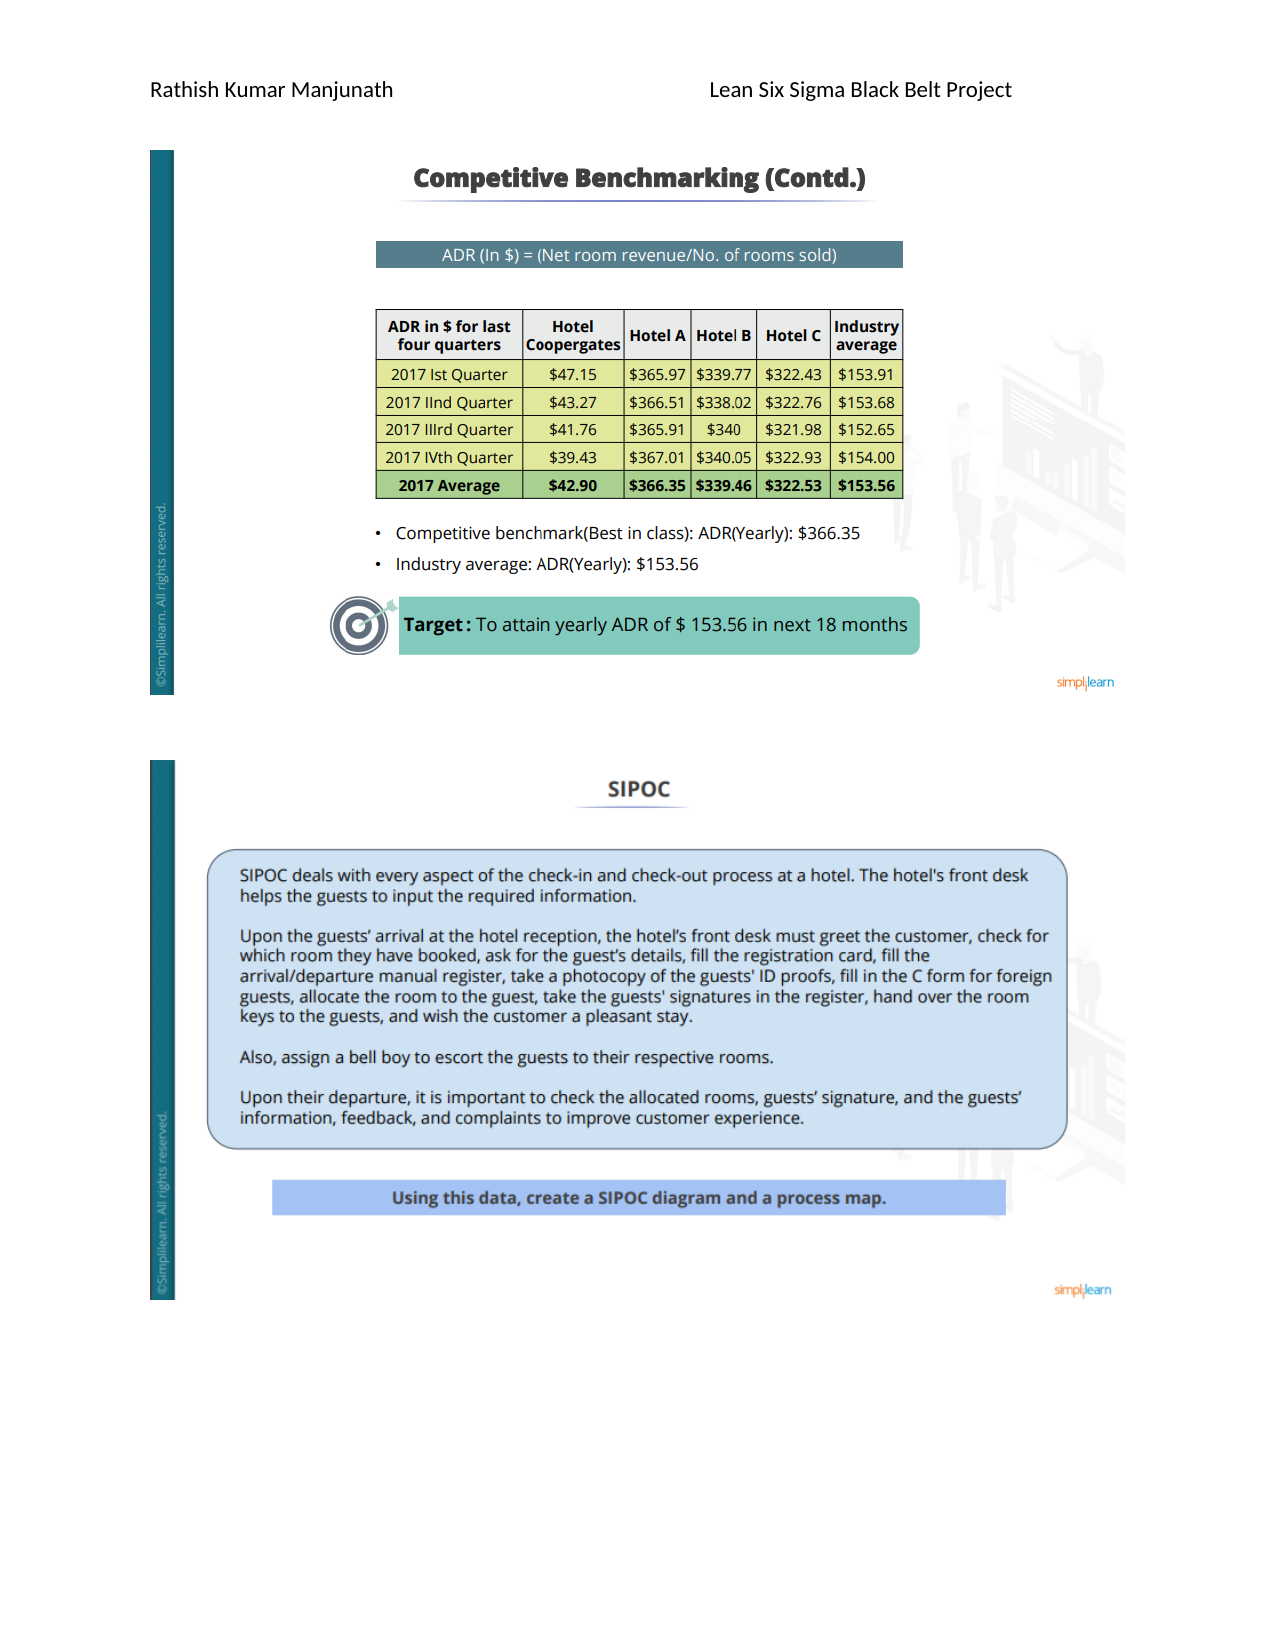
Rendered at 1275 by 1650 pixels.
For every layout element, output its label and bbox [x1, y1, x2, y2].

picture [150, 150, 1125, 695]
picture [150, 760, 1125, 1300]
